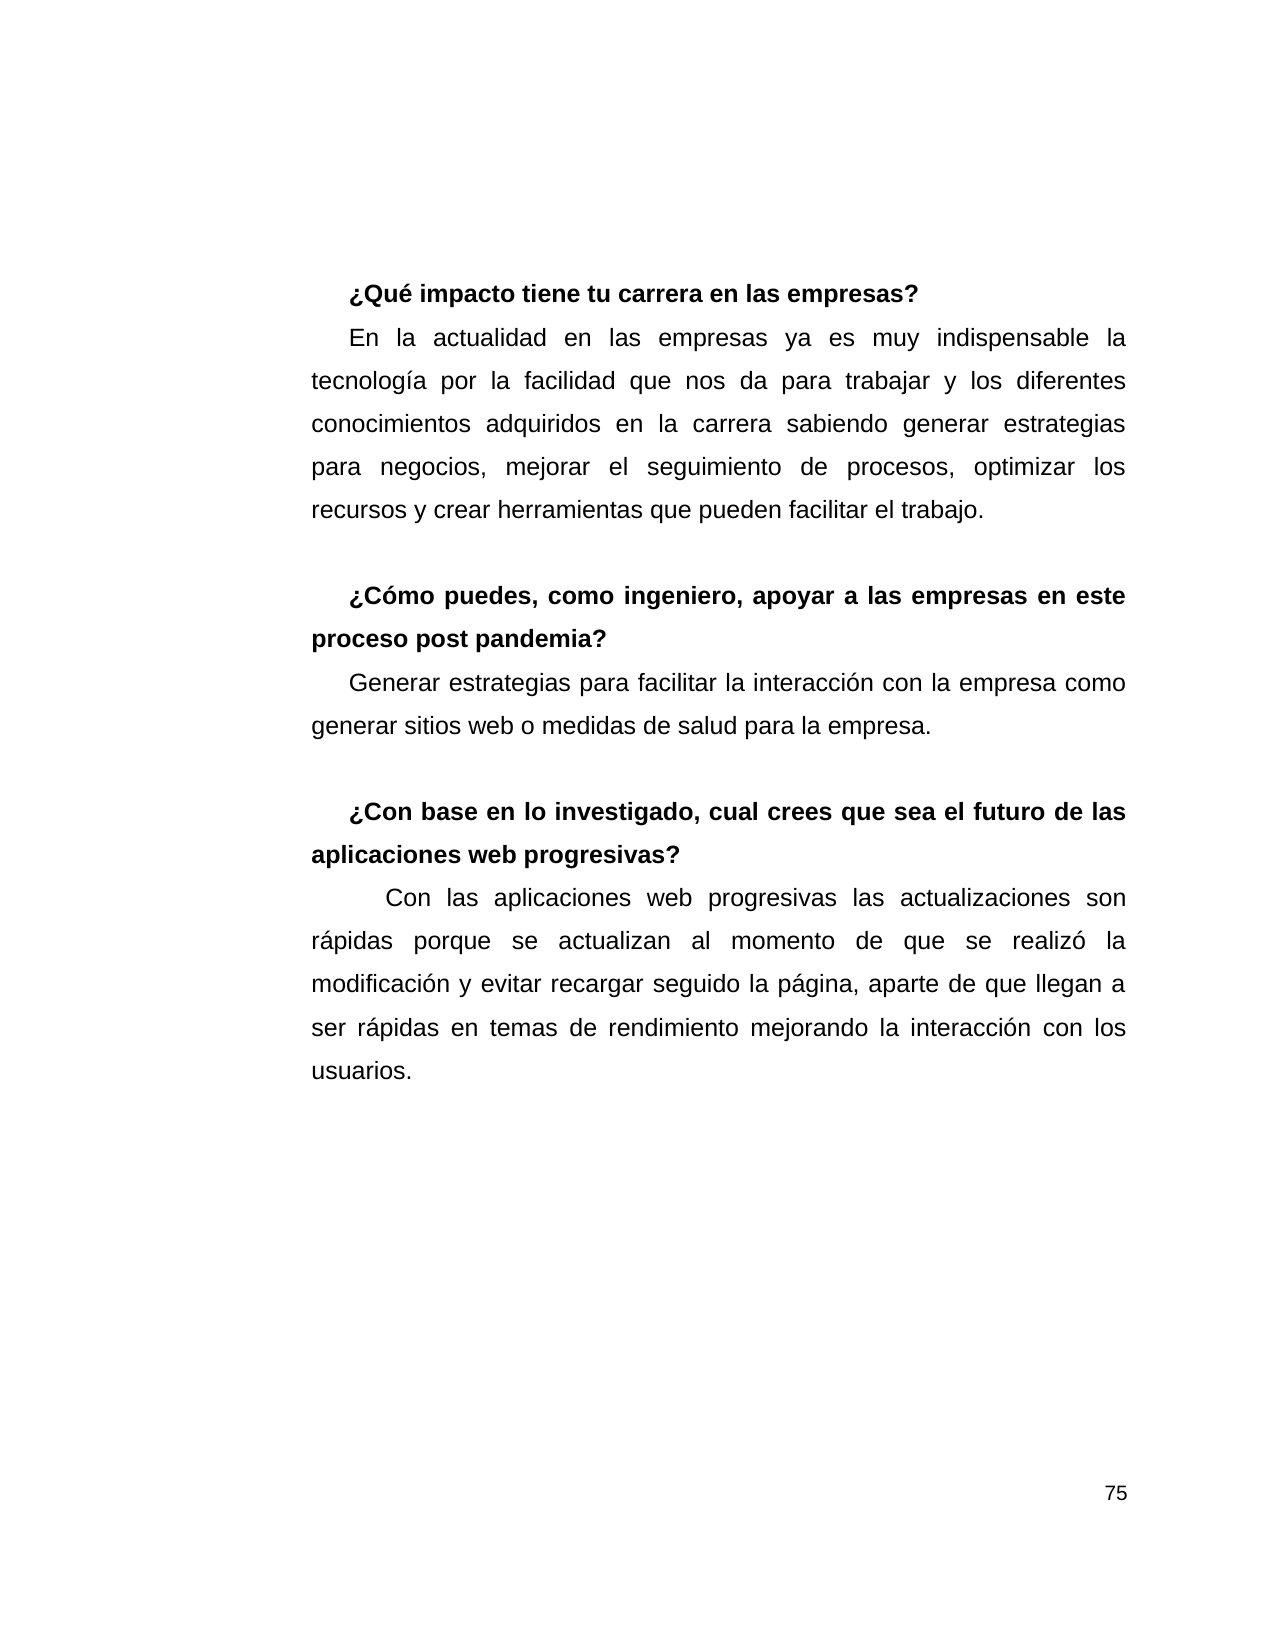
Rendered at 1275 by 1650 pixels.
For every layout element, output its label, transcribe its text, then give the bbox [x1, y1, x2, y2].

text ¿Qué impacto tiene tu carrera en las empresas? [311, 279, 1127, 308]
text En la actualidad en las empresas ya es muy indispensable la tecnología por la facilidad que nos da para trabajar y los diferentes conocimientos adquiridos en la carrera sabiendo generar estrategias para negocios, mejorar el seguimiento de procesos, optimizar los recursos y crear herramientas que pueden facilitar el trabajo. [311, 322, 1127, 524]
text ¿Con base en lo investigado, cual crees que sea el futuro de las aplicaciones web progresivas? [311, 797, 1127, 869]
text ¿Cómo puedes, como ingeniero, apoyar a las empresas en este proceso post pandemia? [311, 581, 1127, 653]
text Con las aplicaciones web progresivas las actualizaciones son rápidas porque se actualizan al momento de que se realizó la modificación y evitar recargar seguido la página, aparte de que llegan a ser rápidas en temas de rendimiento mejorando la interacción con los usuarios. [311, 883, 1127, 1084]
text Generar estrategias para facilitar la interacción con la empresa como generar sitios web o medidas de salud para la empresa. [311, 667, 1127, 739]
